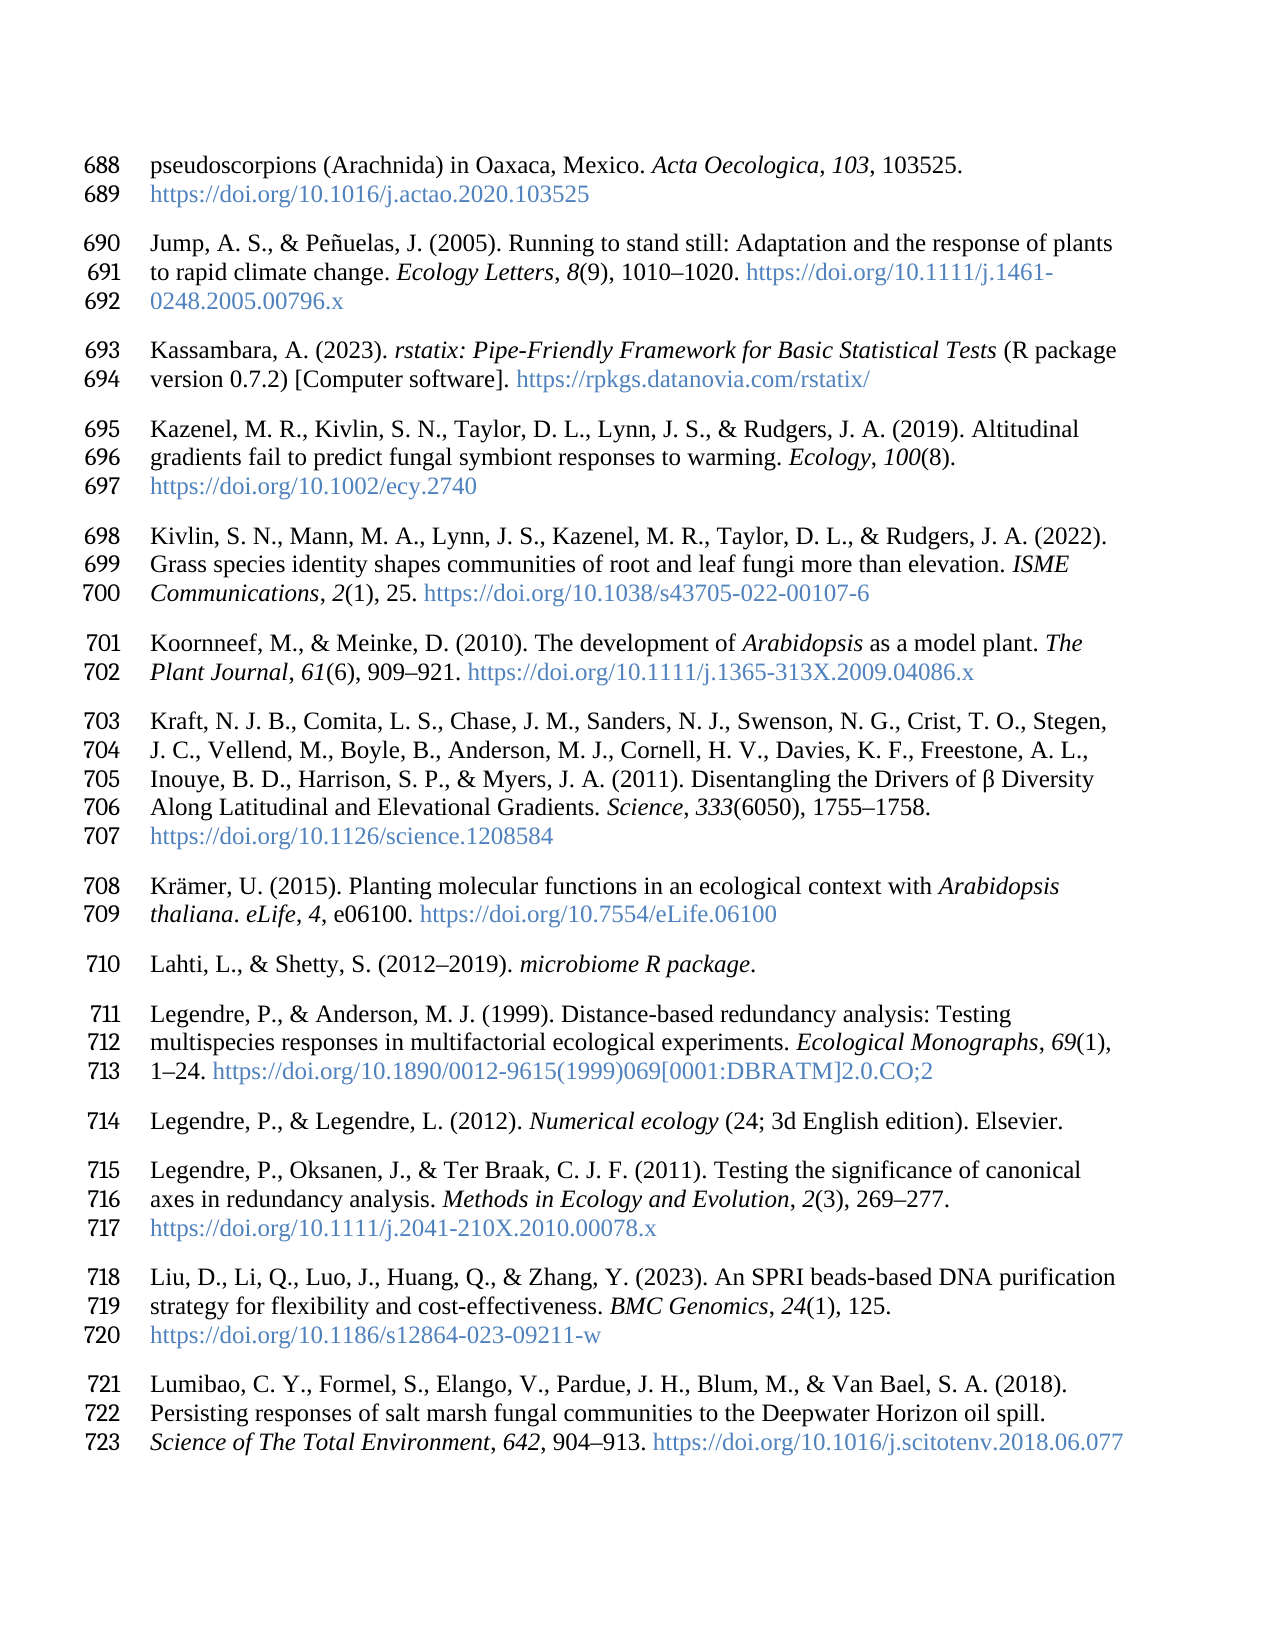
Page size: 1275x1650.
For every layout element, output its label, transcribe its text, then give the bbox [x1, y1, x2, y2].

text Kraft, N. J. B., Comita, L. S., Chase, J. M., Sanders, N. J., Swenson, N. G., Crist, T. O., Stegen, J. C., Vellend, M., Boyle, B., Anderson, M. J., Cornell, H. V., Davies, K. F., Freestone, A. L., Inouye, B. D., Harrison, S. P., & Myers, J. A. (2011). Disentangling the Drivers of β Diversity Along Latitudinal and Elevational Gradients. Science, 333(6050), 1755–1758. https://doi.org/10.1126/science.1208584 [150, 706, 1125, 850]
text Liu, D., Li, Q., Luo, J., Huang, Q., & Zhang, Y. (2023). An SPRI beads-based DNA purification strategy for flexibility and cost-effectiveness. BMC Genomics, 24(1), 125. https://doi.org/10.1186/s12864-023-09211-w [150, 1262, 1125, 1349]
text Lahti, L., & Shetty, S. (2012–2019). microbiome R package. [150, 949, 1125, 978]
text Legendre, P., & Legendre, L. (2012). Numerical ecology (24; 3d English edition). Elsevier. [150, 1106, 1125, 1134]
text Legendre, P., & Anderson, M. J. (1999). Distance-based redundancy analysis: Testing multispecies responses in multifactorial ecological experiments. Ecological Monographs, 69(1), 1–24. https://doi.org/10.1890/0012-9615(1999)069[0001:DBRATM]2.0.CO;2 [150, 999, 1125, 1085]
text Krämer, U. (2015). Planting molecular functions in an ecological context with Arabidopsis thaliana. eLife, 4, e06100. https://doi.org/10.7554/eLife.06100 [150, 871, 1125, 928]
text Kazenel, M. R., Kivlin, S. N., Taylor, D. L., Lynn, J. S., & Rudgers, J. A. (2019). Altitudinal gradients fail to predict fungal symbiont responses to warming. Ecology, 100(8). https://doi.org/10.1002/ecy.2740 [150, 414, 1125, 500]
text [150, 150, 1125, 207]
text Kivlin, S. N., Mann, M. A., Lynn, J. S., Kazenel, M. R., Taylor, D. L., & Rudgers, J. A. (2022). Grass species identity shapes communities of root and leaf fungi more than elevation. ISME Communications, 2(1), 25. https://doi.org/10.1038/s43705-022-00107-6 [150, 521, 1125, 607]
text Koornneef, M., & Meinke, D. (2010). The development of Arabidopsis as a model plant. The Plant Journal, 61(6), 909–921. https://doi.org/10.1111/j.1365-313X.2009.04086.x [150, 628, 1125, 685]
text Lumibao, C. Y., Formel, S., Elango, V., Pardue, J. H., Blum, M., & Van Bael, S. A. (2018). Persisting responses of salt marsh fungal communities to the Deepwater Horizon oil spill. Science of The Total Environment, 642, 904–913. https://doi.org/10.1016/j.scitotenv.2018.06.077 [150, 1369, 1125, 1456]
text Legendre, P., Oksanen, J., & Ter Braak, C. J. F. (2011). Testing the significance of canonical axes in redundancy analysis. Methods in Ecology and Evolution, 2(3), 269–277. https://doi.org/10.1111/j.2041-210X.2010.00078.x [150, 1155, 1125, 1242]
text Kassambara, A. (2023). rstatix: Pipe-Friendly Framework for Basic Statistical Tests (R package version 0.7.2) [Computer software]. https://rpkgs.datanovia.com/rstatix/ [150, 335, 1125, 393]
text Jump, A. S., & Peñuelas, J. (2005). Running to stand still: Adaptation and the response of plants to rapid climate change. Ecology Letters, 8(9), 1010–1020. https://doi.org/10.1111/j.1461-0248.2005.00796.x [150, 228, 1125, 314]
